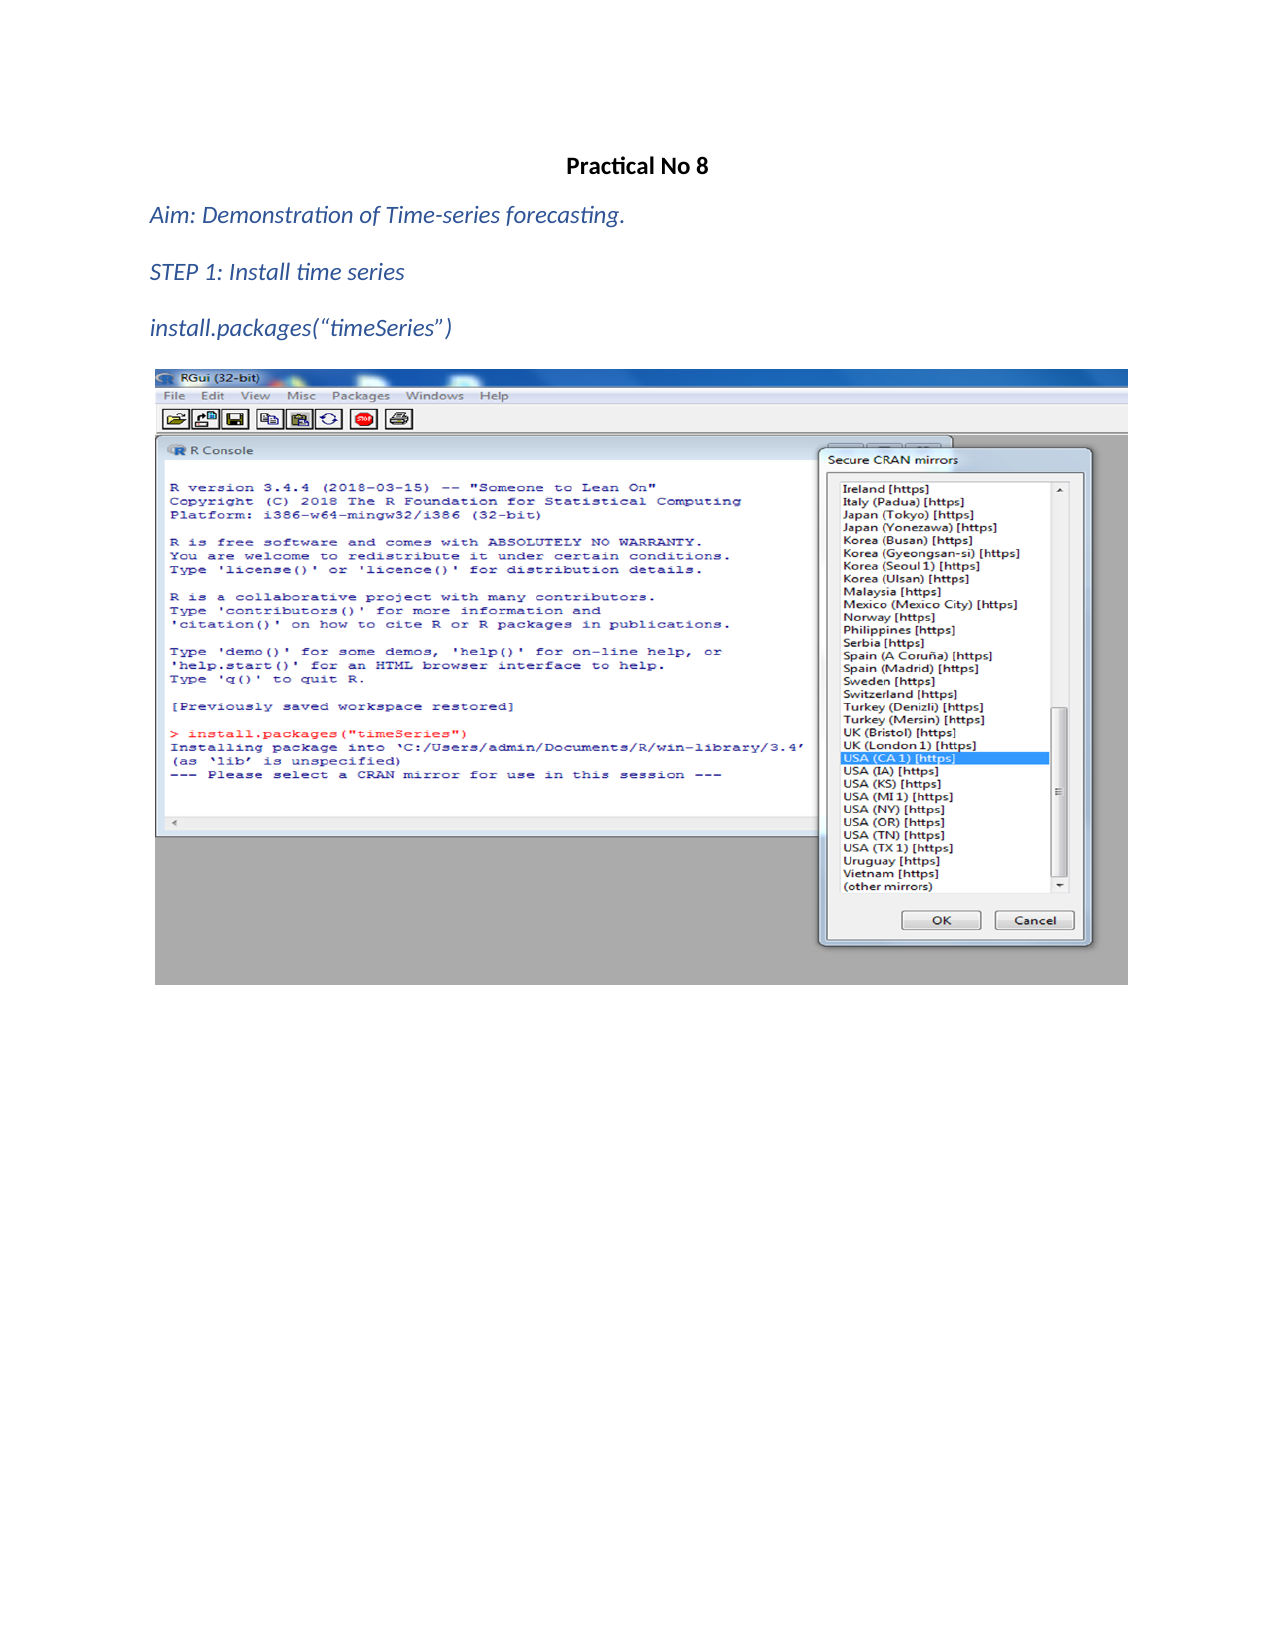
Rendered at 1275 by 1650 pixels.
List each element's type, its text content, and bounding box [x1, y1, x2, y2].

text Practical No 8 [150, 150, 1125, 181]
subtitle Aim: Demonstration of Time-series forecasting. STEP 1: Install time series install.packages(“timeSeries”) [149, 199, 651, 342]
picture [153, 368, 1129, 986]
